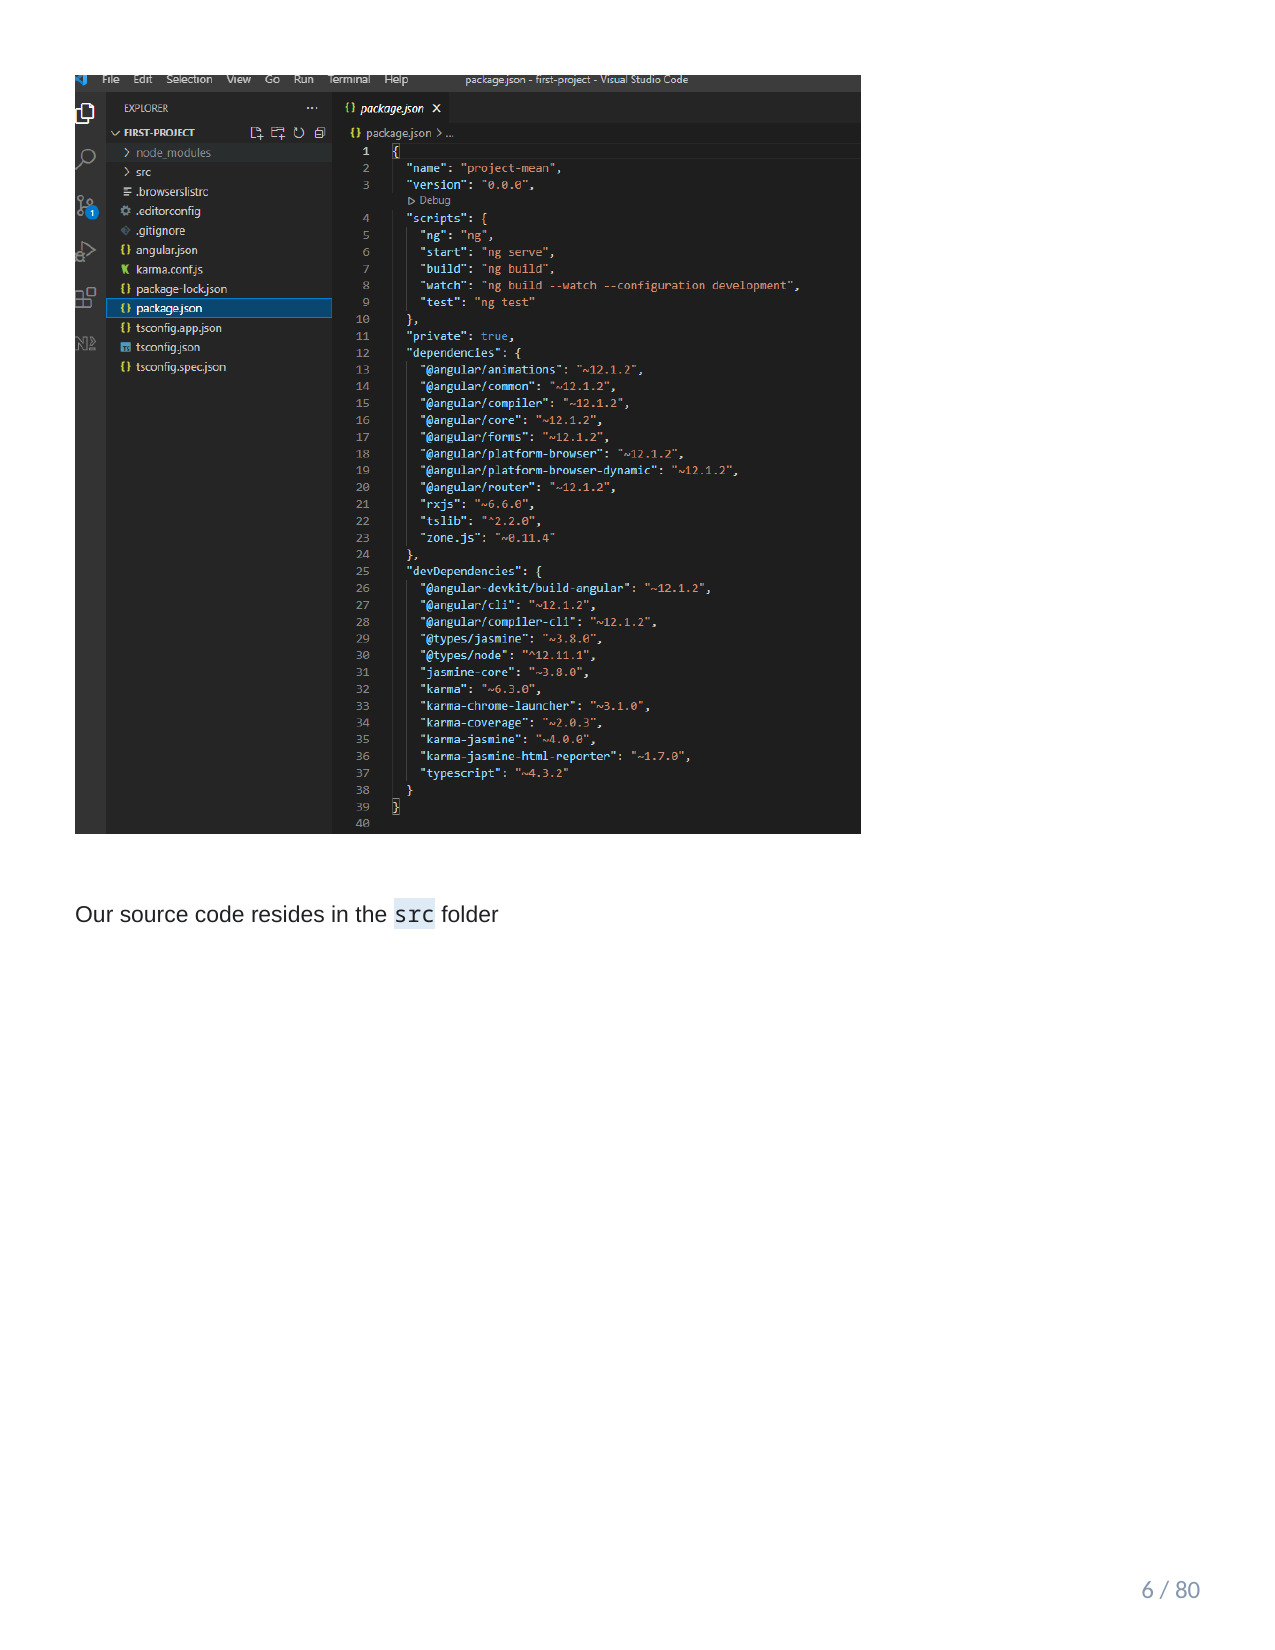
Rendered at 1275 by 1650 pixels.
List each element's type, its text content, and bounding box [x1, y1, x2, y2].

picture [75, 75, 861, 834]
text Our source code resides in the src folder [75, 897, 1200, 929]
